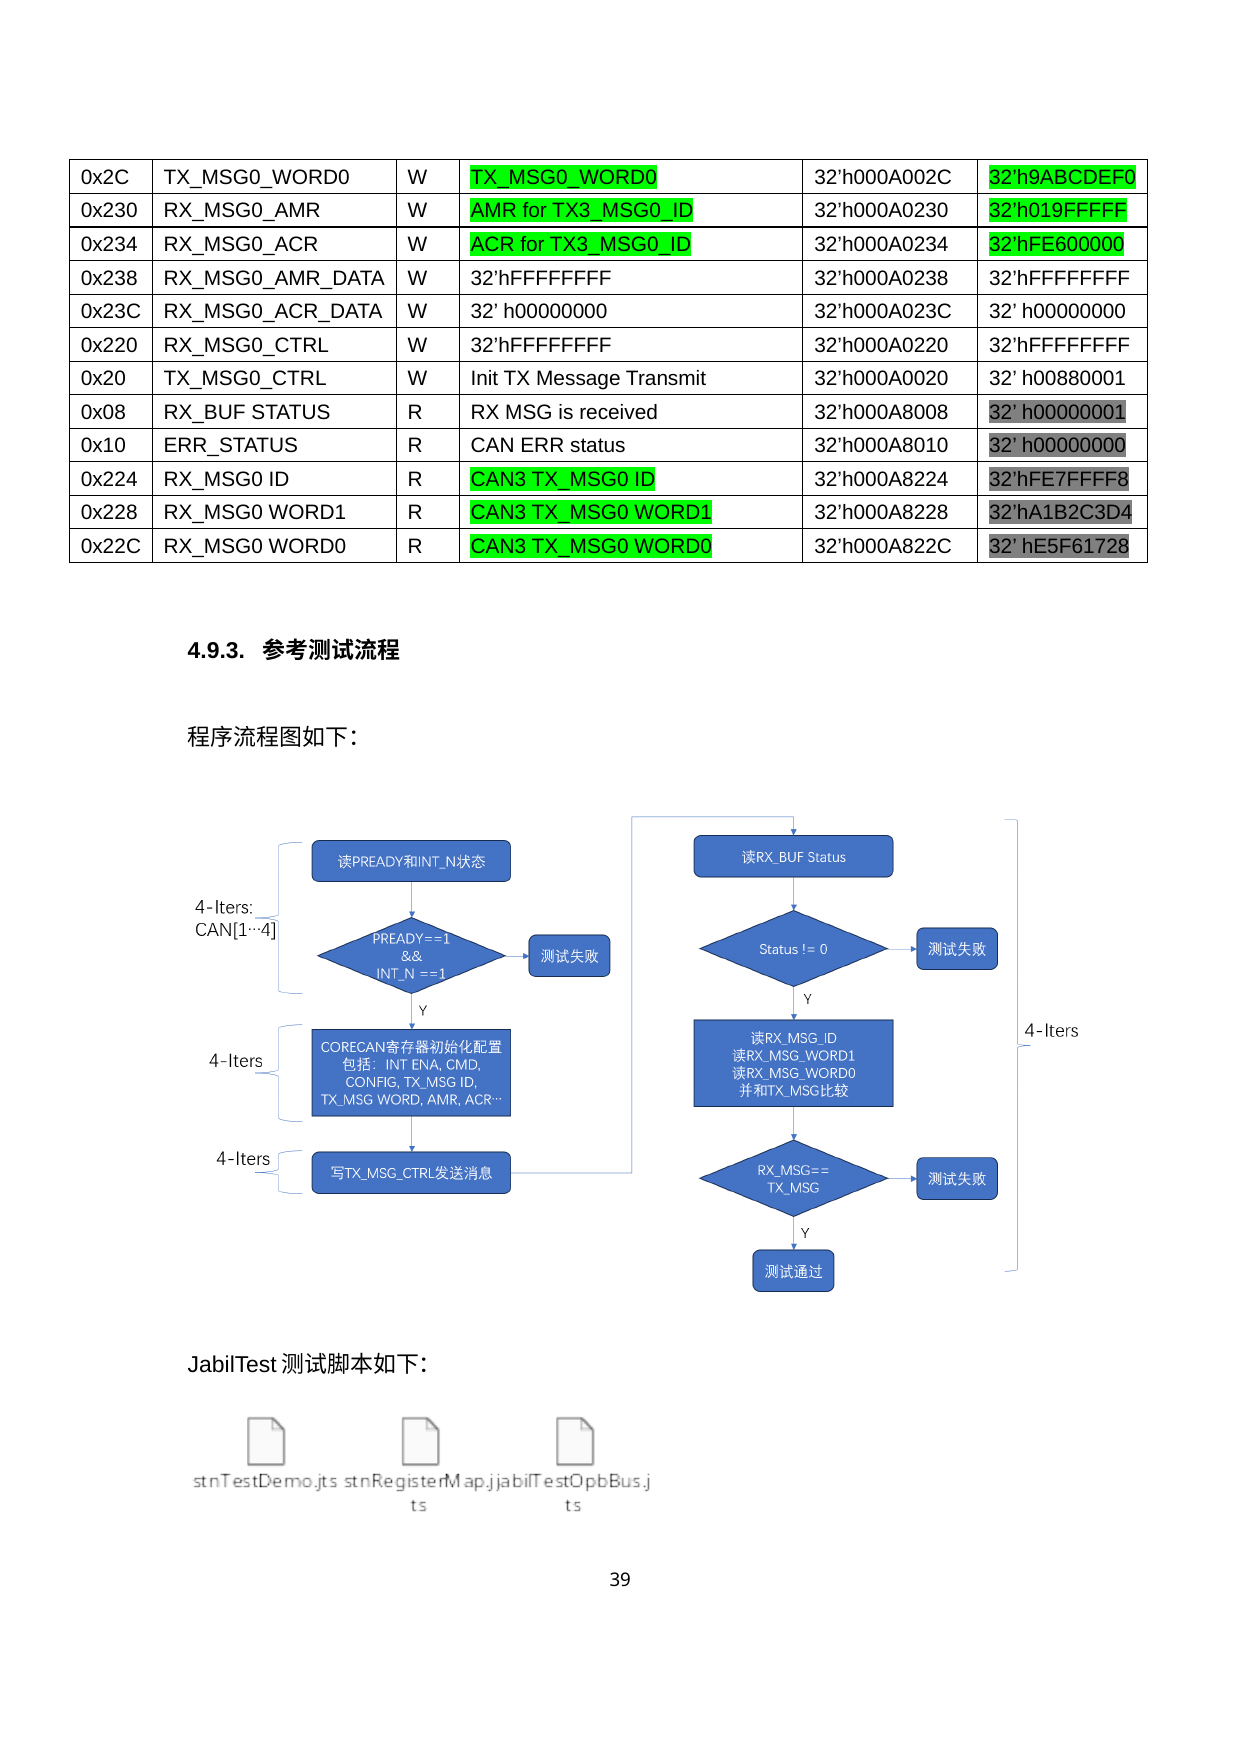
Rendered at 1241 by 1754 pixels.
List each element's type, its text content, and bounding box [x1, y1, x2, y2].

table_cell R [397, 529, 459, 562]
table_cell 0x230 [70, 194, 152, 226]
table_cell 32’ hE5F61728 [978, 529, 1147, 562]
table_cell RX_MSG0 ID [153, 462, 396, 495]
table_cell RX_BUF STATUS [153, 395, 396, 428]
table_cell CAN3 TX_MSG0 WORD1 [460, 496, 802, 528]
table_cell R [397, 496, 459, 528]
table_cell 32’h000A8008 [803, 395, 977, 428]
table_cell RX_MSG0_ACR [153, 228, 396, 260]
table_cell 0x23C [70, 295, 152, 327]
table_cell CAN ERR status [460, 429, 802, 461]
picture [187, 794, 1083, 1304]
table_cell 32’ h00000000 [978, 295, 1147, 327]
table_cell 32’hA1B2C3D4 [978, 496, 1147, 528]
table_cell 32’h000A8010 [803, 429, 977, 461]
table_cell CAN3 TX_MSG0 ID [460, 462, 802, 495]
table_cell W [397, 160, 459, 193]
table_cell 32’h000A0220 [803, 328, 977, 361]
table_cell 32’hFFFFFFFF [460, 261, 802, 293]
table_cell 32’h000A822C [803, 529, 977, 562]
table_cell 0x224 [70, 462, 152, 495]
table_cell RX_MSG0_ACR_DATA [153, 295, 396, 327]
table_cell 0x22C [70, 529, 152, 562]
table_cell 32’h000A0238 [803, 261, 977, 293]
table_cell 0x238 [70, 261, 152, 293]
table_cell 32’hFFFFFFFF [978, 328, 1147, 361]
table_cell W [397, 194, 459, 226]
table_cell RX_MSG0_AMR [153, 194, 396, 226]
table_cell CAN3 TX_MSG0 WORD0 [460, 529, 802, 562]
table_cell 32’ h00000001 [978, 395, 1147, 428]
table_cell 0x08 [70, 395, 152, 428]
table_cell W [397, 261, 459, 293]
table_cell 0x2C [70, 160, 152, 193]
table_cell 32’h000A0230 [803, 194, 977, 226]
table_cell 32’ h00880001 [978, 362, 1147, 394]
table_cell AMR for TX3_MSG0_ID [460, 194, 802, 226]
table_cell 32’ h00000000 [978, 429, 1147, 461]
table_cell RX_MSG0 WORD1 [153, 496, 396, 528]
table_cell 0x220 [70, 328, 152, 361]
table_cell 32’h000A0020 [803, 362, 977, 394]
table_cell RX_MSG0 WORD0 [153, 529, 396, 562]
table_cell 32’ h00000000 [460, 295, 802, 327]
table_cell W [397, 228, 459, 260]
table_cell RX MSG is received [460, 395, 802, 428]
table_cell 32’h000A002C [803, 160, 977, 193]
text 程序流程图如下： [187, 702, 1053, 767]
table_cell 32’hFE600000 [978, 228, 1147, 260]
table_cell 32’h000A023C [803, 295, 977, 327]
table_cell 0x10 [70, 429, 152, 461]
table_cell W [397, 328, 459, 361]
table_cell W [397, 295, 459, 327]
table_cell R [397, 462, 459, 495]
table_cell RX_MSG0_CTRL [153, 328, 396, 361]
table_cell 32’h000A8224 [803, 462, 977, 495]
table_cell Init TX Message Transmit [460, 362, 802, 394]
table_cell W [397, 362, 459, 394]
text JabilTest测试脚本如下： [187, 1330, 1053, 1395]
table_cell 32’h9ABCDEF0 [978, 160, 1147, 193]
table_cell TX_MSG0_WORD0 [153, 160, 396, 193]
table_cell 32’hFFFFFFFF [978, 261, 1147, 293]
table_cell 0x234 [70, 228, 152, 260]
table_cell ACR for TX3_MSG0_ID [460, 228, 802, 260]
table_cell 32’h000A8228 [803, 496, 977, 528]
table_cell 32’h000A0234 [803, 228, 977, 260]
table_cell 32’hFFFFFFFF [460, 328, 802, 361]
table_cell ERR_STATUS [153, 429, 396, 461]
table_cell TX_MSG0_WORD0 [460, 160, 802, 193]
table_cell 32’h019FFFFF [978, 194, 1147, 226]
table_cell RX_MSG0_AMR_DATA [153, 261, 396, 293]
table_cell 0x20 [70, 362, 152, 394]
list 参考测试流程 [187, 616, 1053, 681]
table_cell 0x228 [70, 496, 152, 528]
table_cell TX_MSG0_CTRL [153, 362, 396, 394]
table_cell R [397, 429, 459, 461]
table_cell R [397, 395, 459, 428]
table_cell 32’hFE7FFFF8 [978, 462, 1147, 495]
